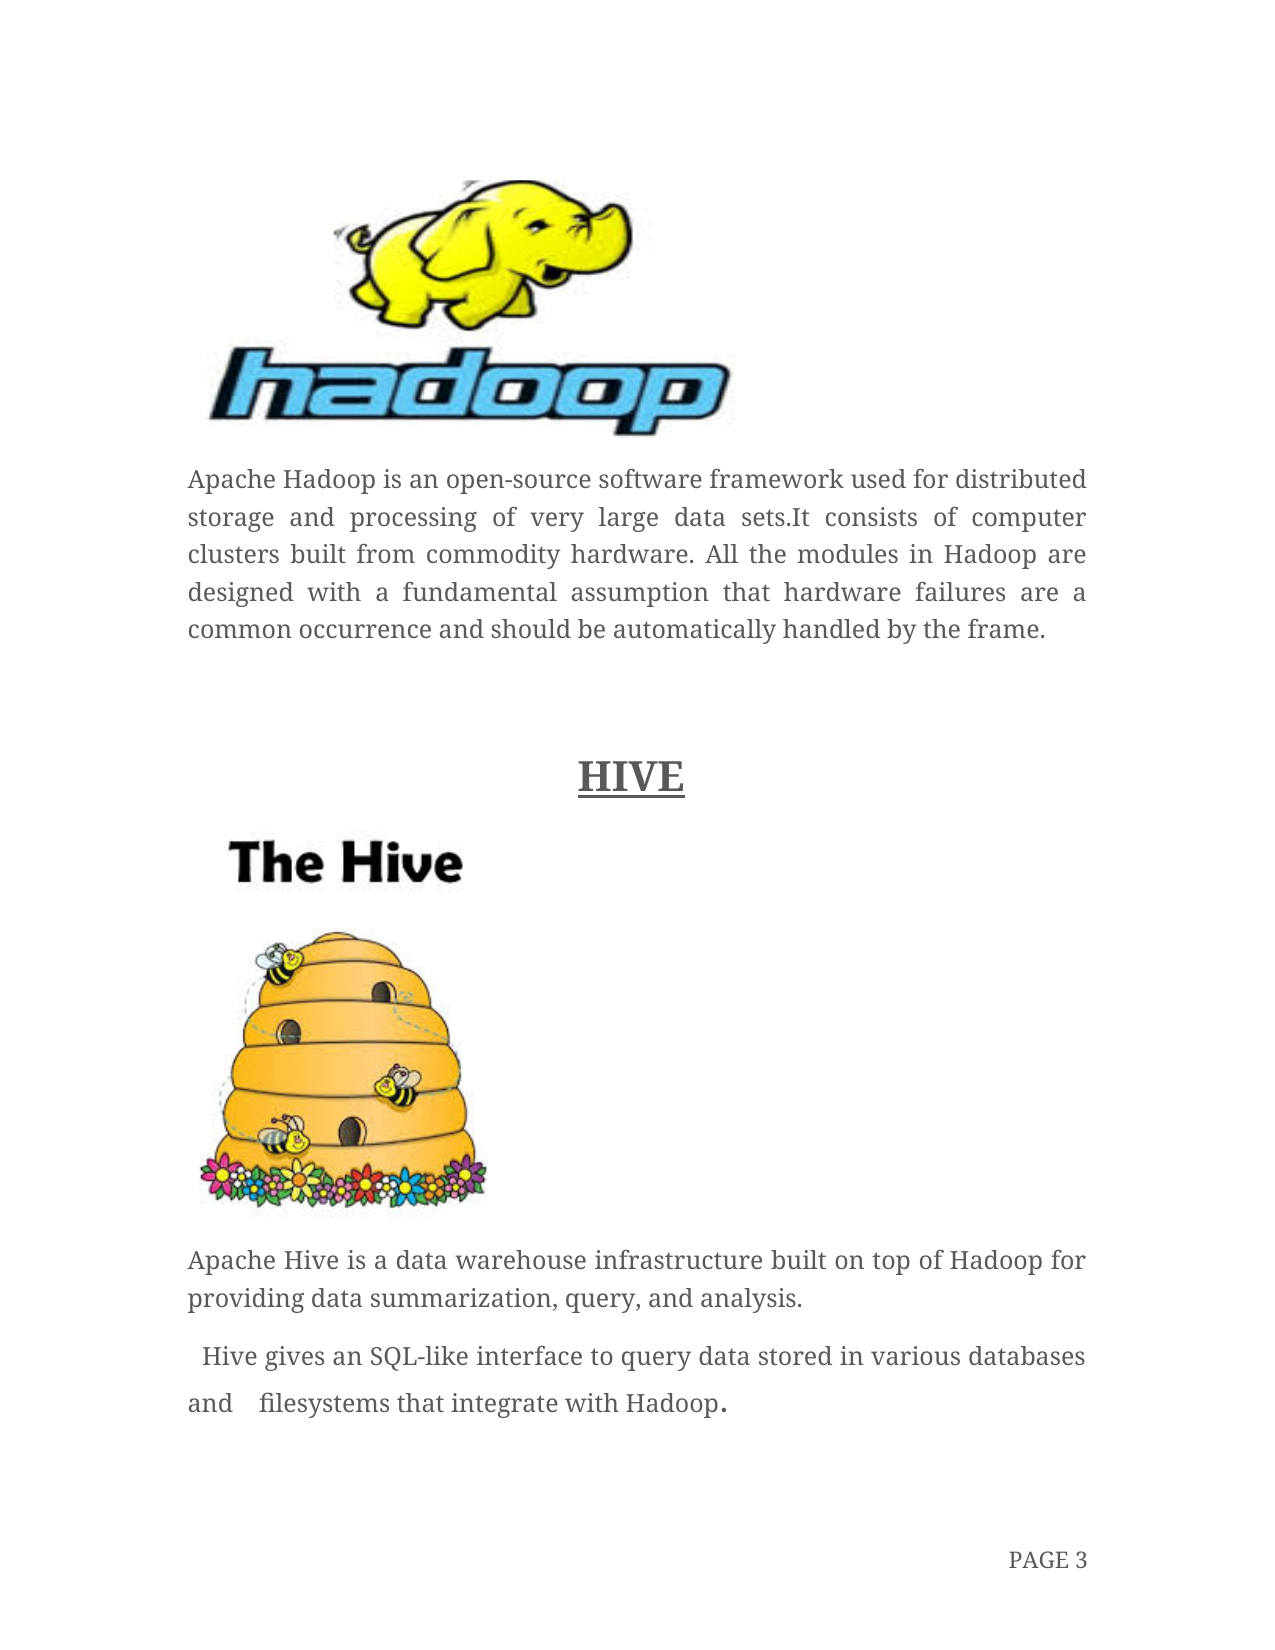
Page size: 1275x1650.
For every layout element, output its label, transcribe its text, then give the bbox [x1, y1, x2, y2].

picture [187, 180, 749, 438]
text HIVE [187, 747, 1087, 803]
text Apache Hadoop is an open-source software framework used for distributed storage and processing of very large data sets.It consists of computer clusters built from commodity hardware. All the modules in Hadoop are designed with a fundamental assumption that hardware failures are a common occurrence and should be automatically handled by the frame. [187, 462, 1087, 646]
text Hive gives an SQL-like interface to query data stored in various databases and filesystems that integrate with Hadoop. [187, 1338, 1087, 1422]
picture [187, 830, 505, 1219]
text Apache Hive is a data warehouse infrastructure built on top of Hadoop for providing data summarization, query, and analysis. [187, 1243, 1087, 1314]
